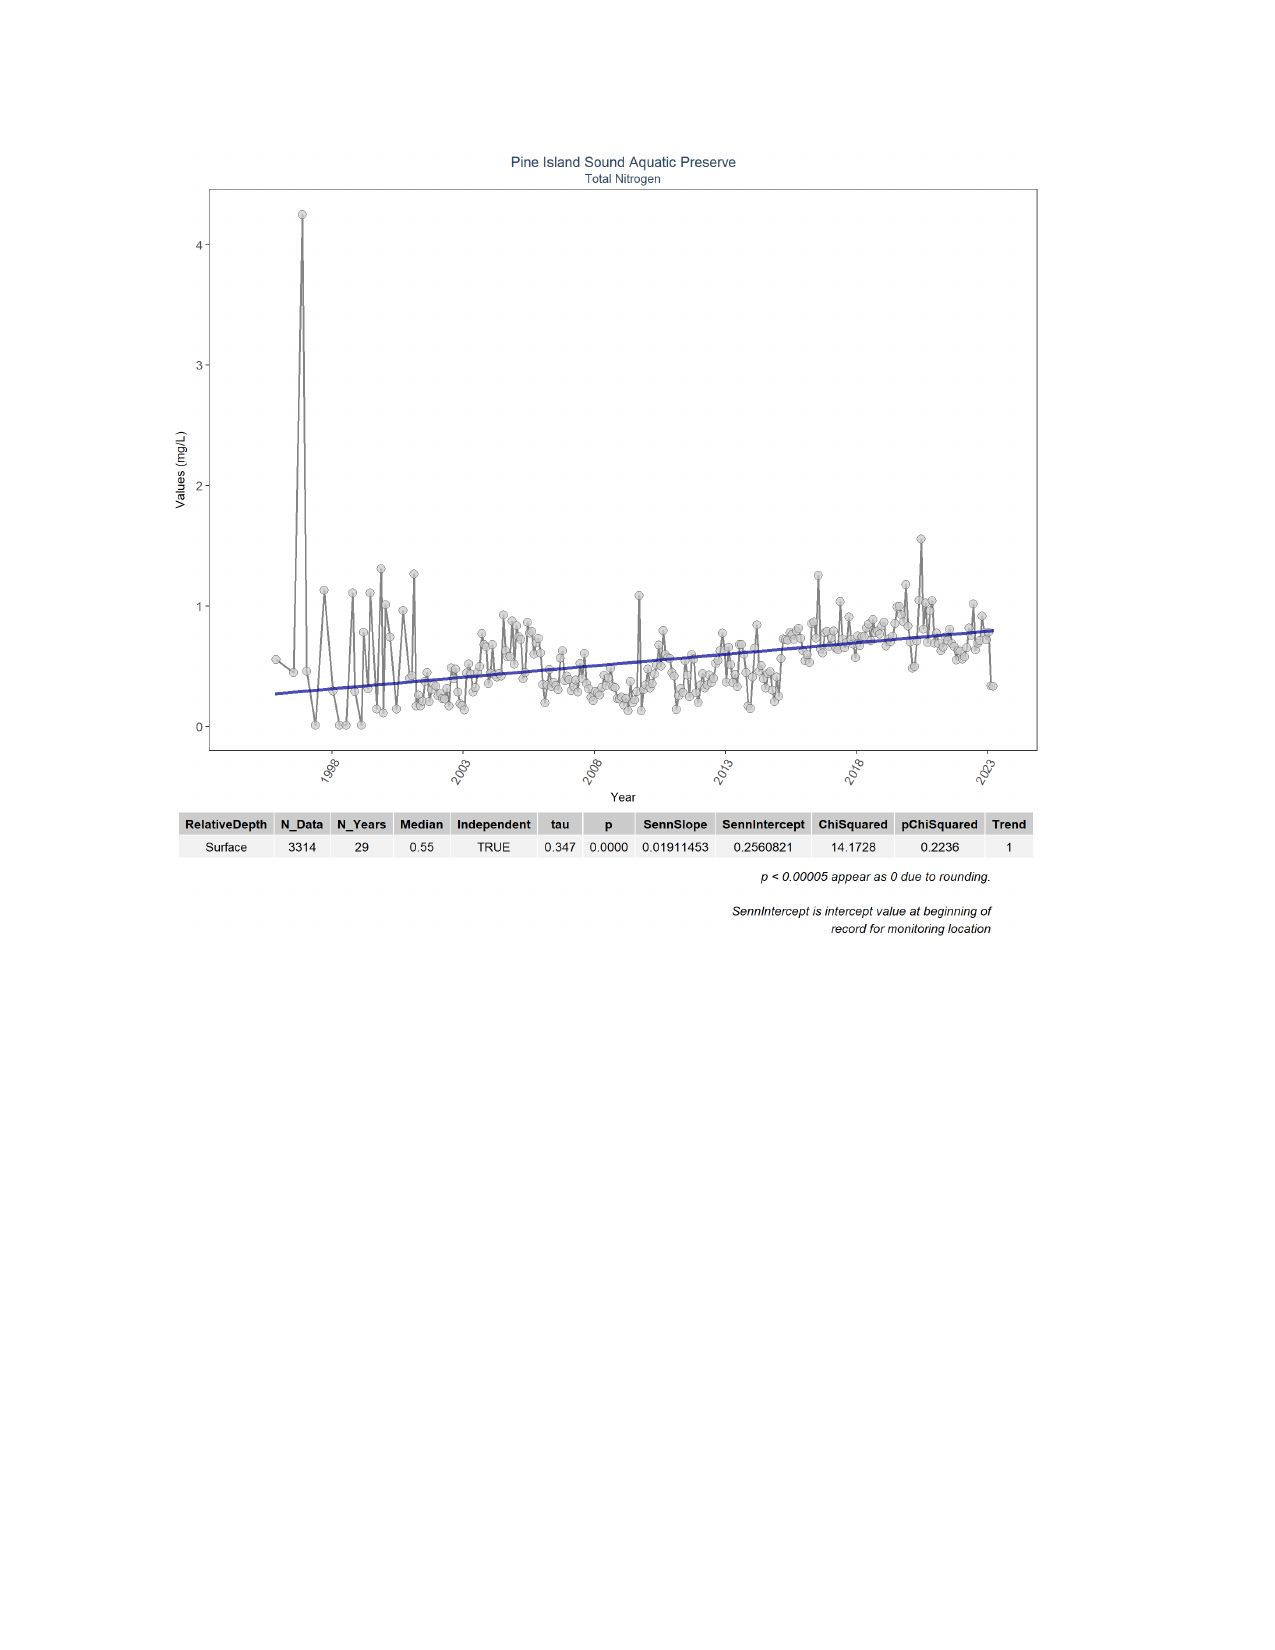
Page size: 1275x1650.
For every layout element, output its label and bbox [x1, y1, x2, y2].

picture [168, 150, 1044, 938]
